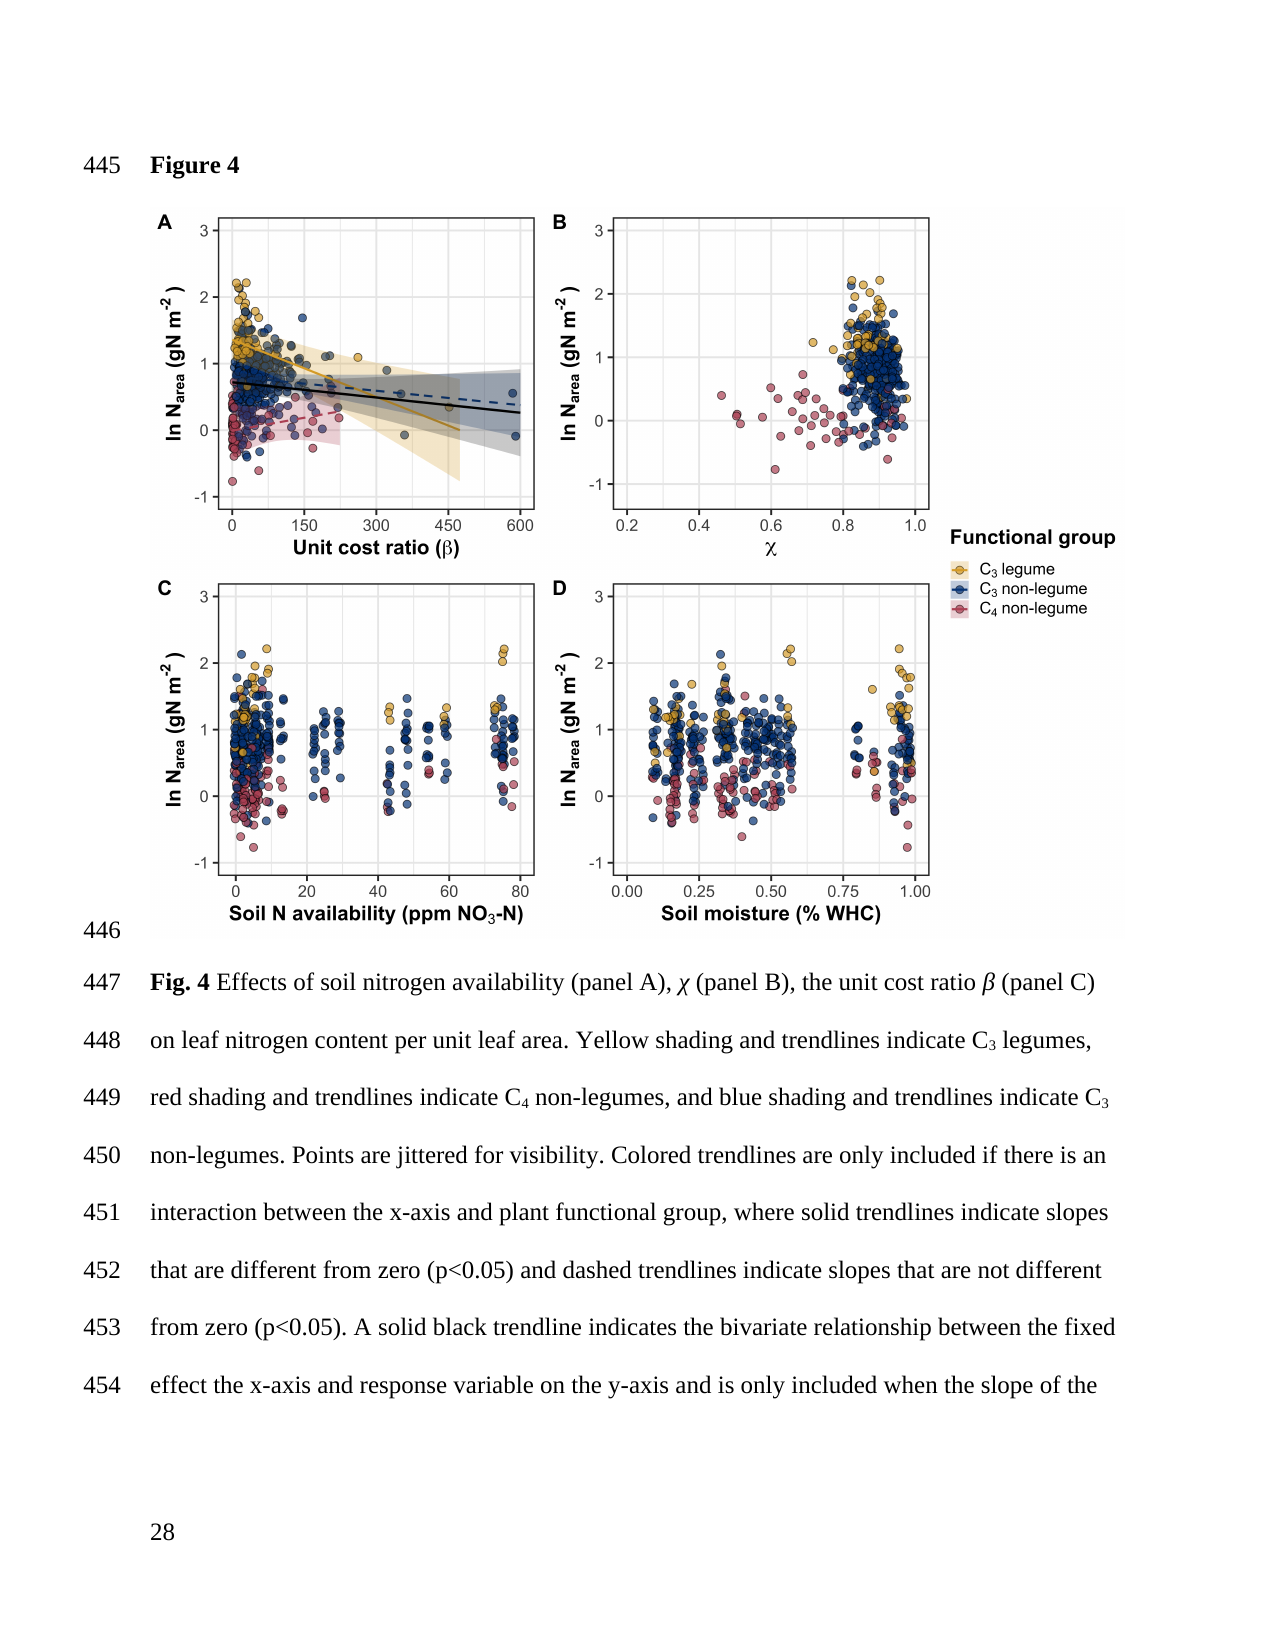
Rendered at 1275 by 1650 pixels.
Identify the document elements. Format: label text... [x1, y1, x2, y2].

text Figure 4 [150, 150, 1125, 179]
picture [150, 207, 1125, 939]
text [150, 967, 1125, 1399]
